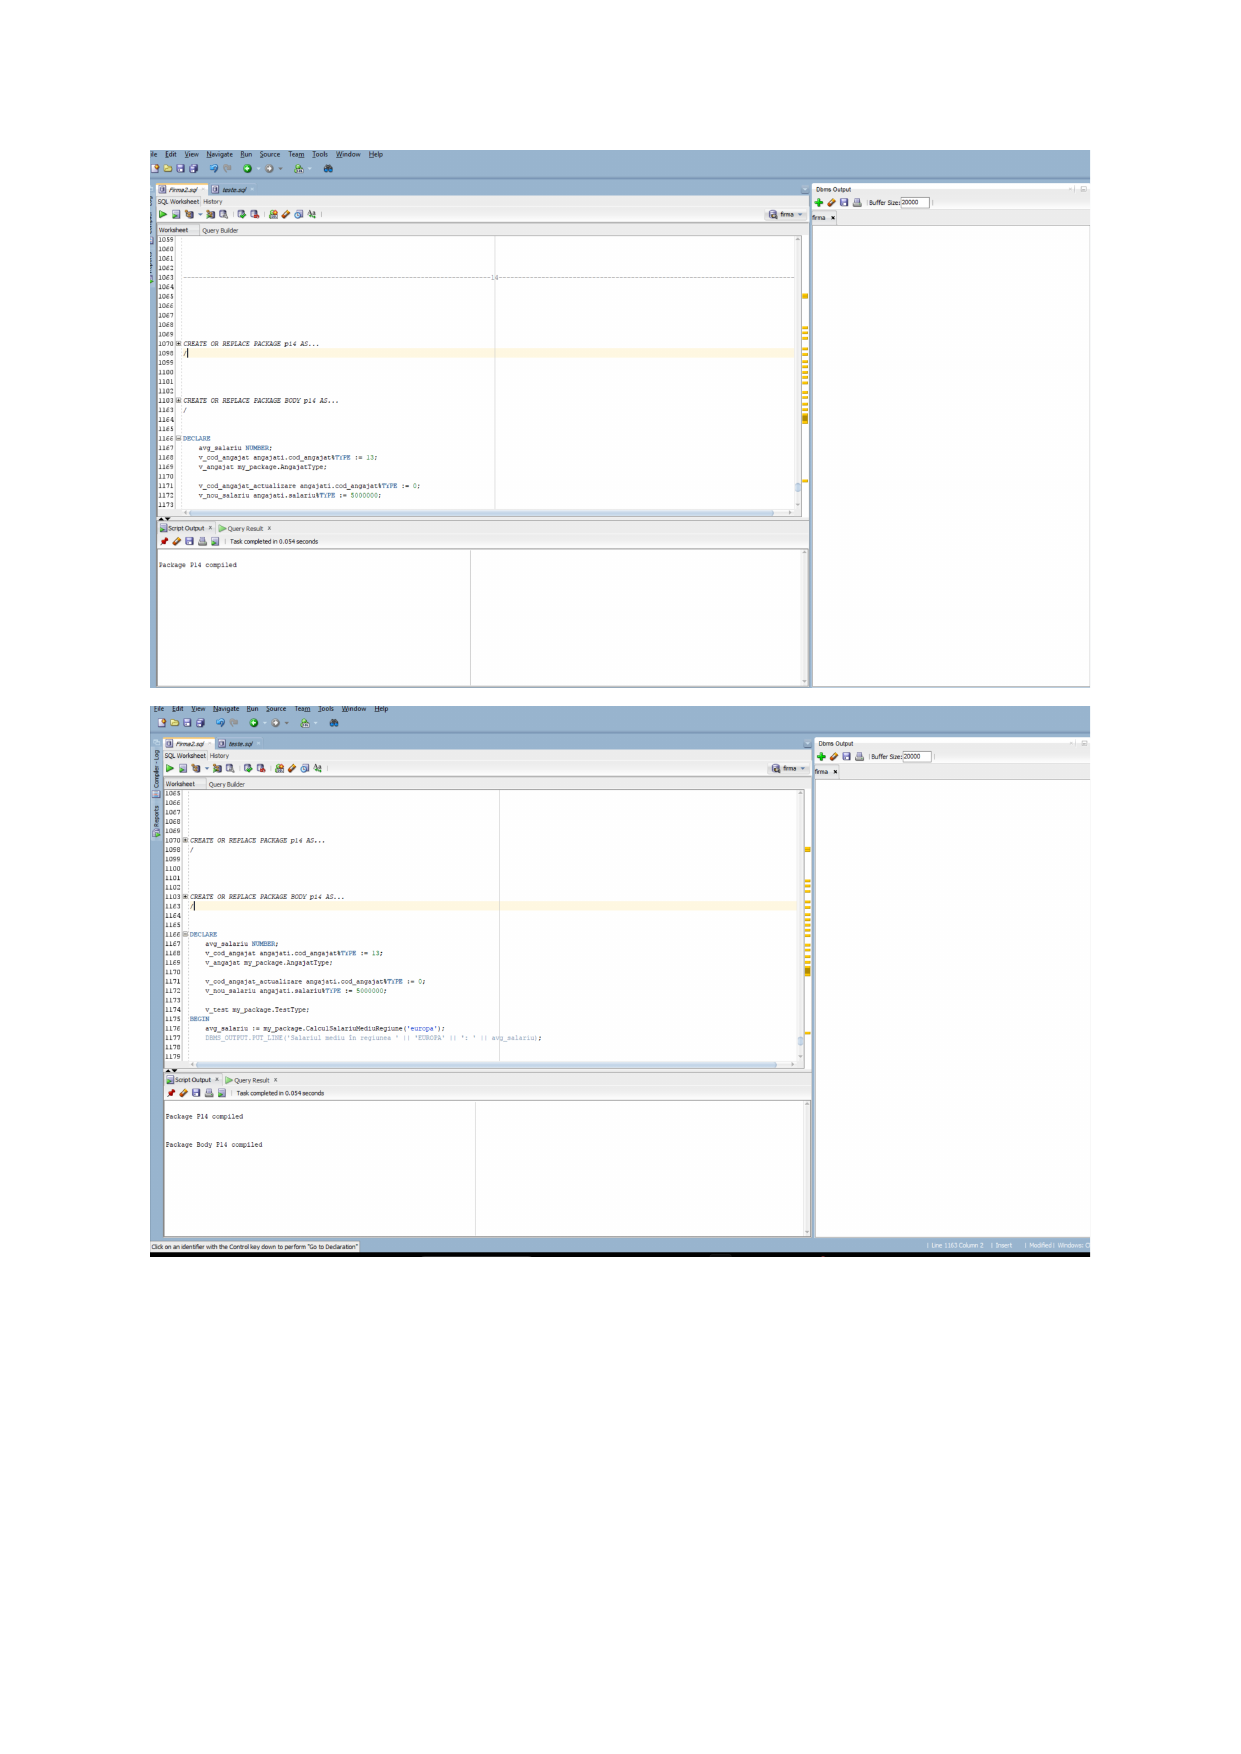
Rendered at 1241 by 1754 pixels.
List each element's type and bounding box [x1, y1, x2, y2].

picture [150, 150, 1091, 688]
picture [150, 706, 1091, 1257]
